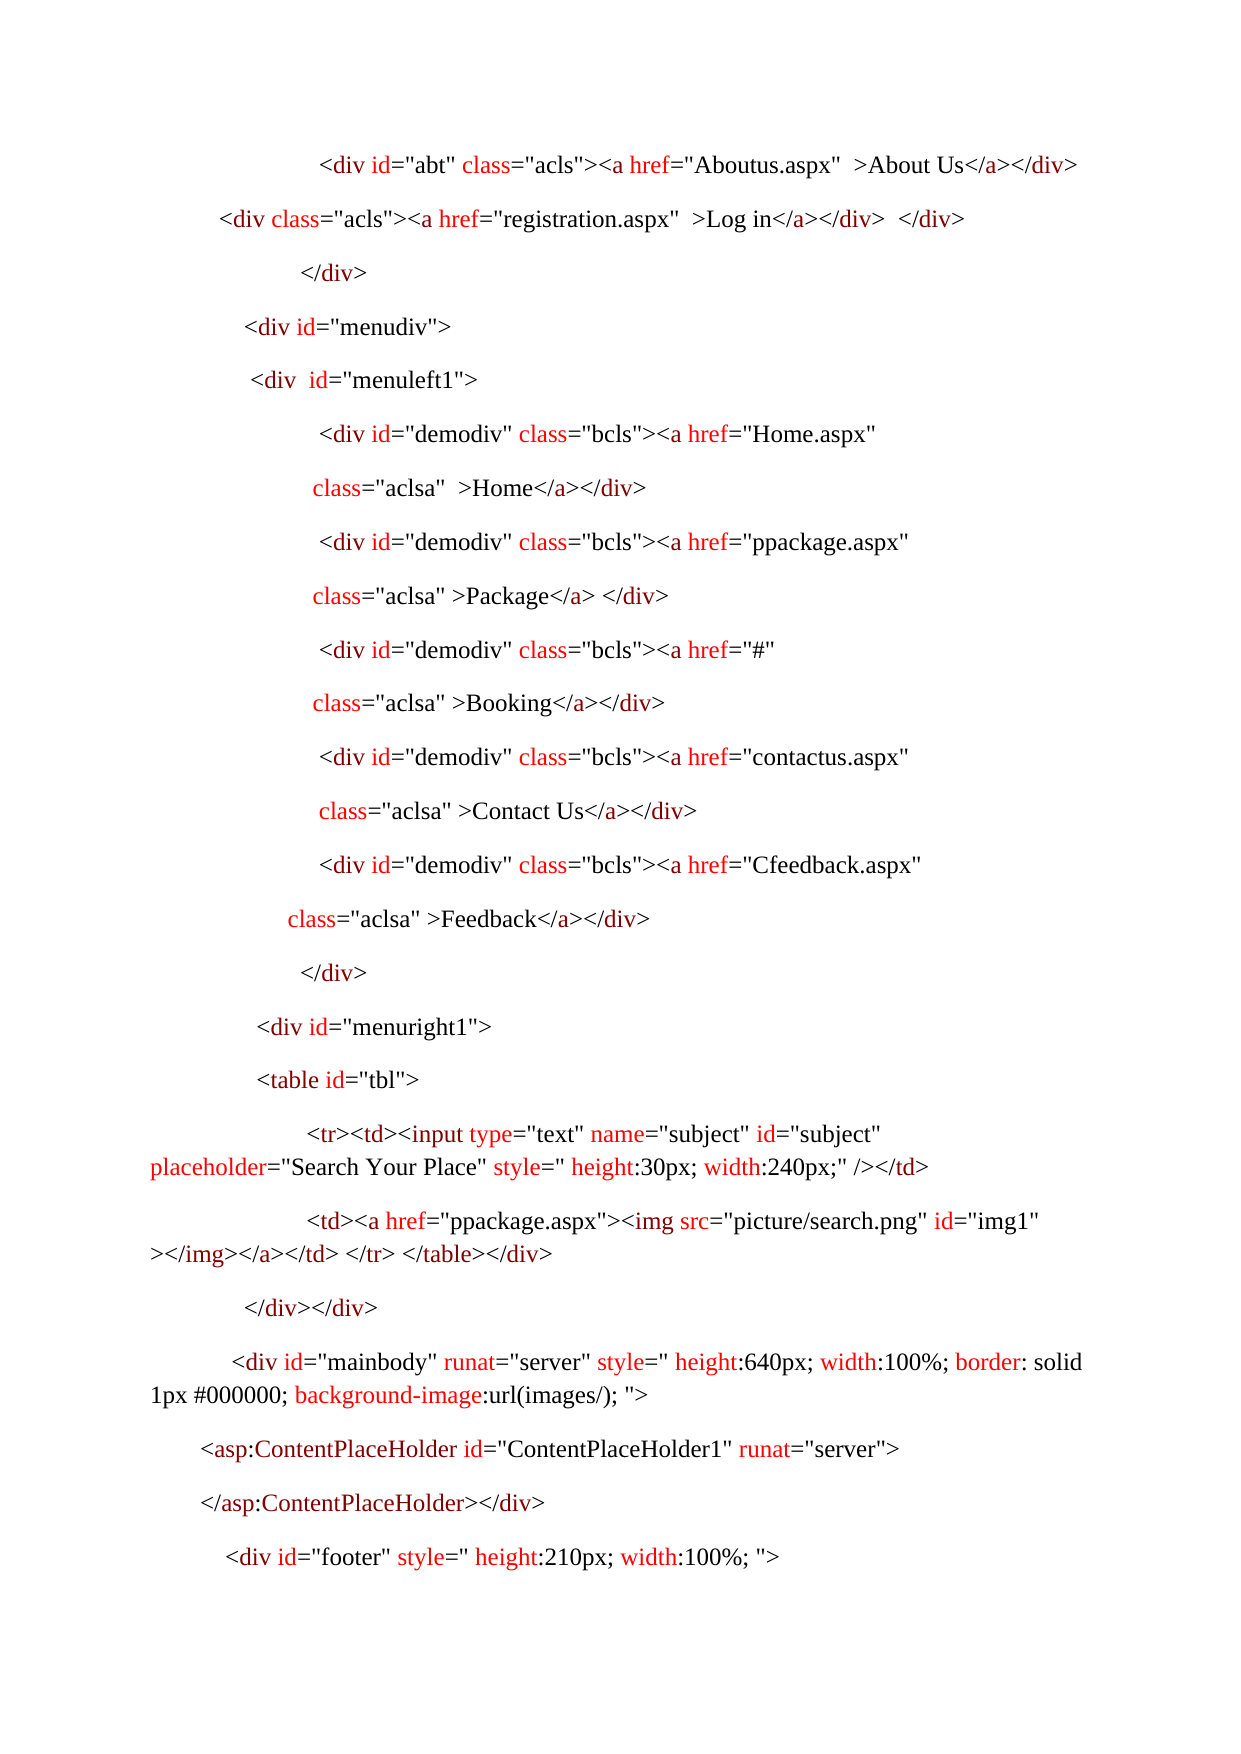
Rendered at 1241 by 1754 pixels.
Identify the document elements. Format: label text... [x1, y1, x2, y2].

text <div class="acls"><a href="registration.aspx" >Log in</a></div> </div> [150, 204, 1090, 233]
text <asp:ContentPlaceHolder id="ContentPlaceHolder1" runat="server"> [150, 1434, 1090, 1463]
text class="aclsa" >Package</a> </div> [150, 581, 1090, 609]
text </div> [150, 958, 1090, 987]
text </div></div> [150, 1293, 1090, 1322]
text <td><a href="ppackage.aspx"><img src="picture/search.png" id="img1" ></img></a></td> </tr> </table></div> [150, 1206, 1090, 1268]
text <div id="footer" style=" height:210px; width:100%; "> [150, 1542, 1090, 1570]
text class="aclsa" >Home</a></div> [150, 473, 1090, 502]
text <div id="demodiv" class="bcls"><a href="ppackage.aspx" [150, 527, 1090, 556]
text <div id="abt" class="acls"><a href="Aboutus.aspx" >About Us</a></div> [150, 150, 1090, 179]
text <table id="tbl"> [150, 1066, 1090, 1094]
text <div id="menuright1"> [150, 1012, 1090, 1040]
text <div id="menudiv"> [150, 312, 1090, 340]
text </asp:ContentPlaceHolder></div> [150, 1488, 1090, 1516]
text </div> [150, 258, 1090, 286]
text <div id="demodiv" class="bcls"><a href="#" [150, 635, 1090, 663]
text class="aclsa" >Feedback</a></div> [150, 904, 1090, 933]
text <div id="demodiv" class="bcls"><a href="Home.aspx" [150, 419, 1090, 448]
text <tr><td><input type="text" name="subject" id="subject" placeholder="Search Your Place" style=" height:30px; width:240px;" /></td> [150, 1119, 1090, 1181]
text class="aclsa" >Booking</a></div> [150, 688, 1090, 717]
text class="aclsa" >Contact Us</a></div> [150, 796, 1090, 825]
text <div id="demodiv" class="bcls"><a href="Cfeedback.aspx" [150, 850, 1090, 879]
text <div id="mainbody" runat="server" style=" height:640px; width:100%; border: solid 1px #000000; background-image:url(images/); "> [150, 1347, 1090, 1409]
text <div id="demodiv" class="bcls"><a href="contactus.aspx" [150, 742, 1090, 771]
text <div id="menuleft1"> [150, 365, 1090, 394]
